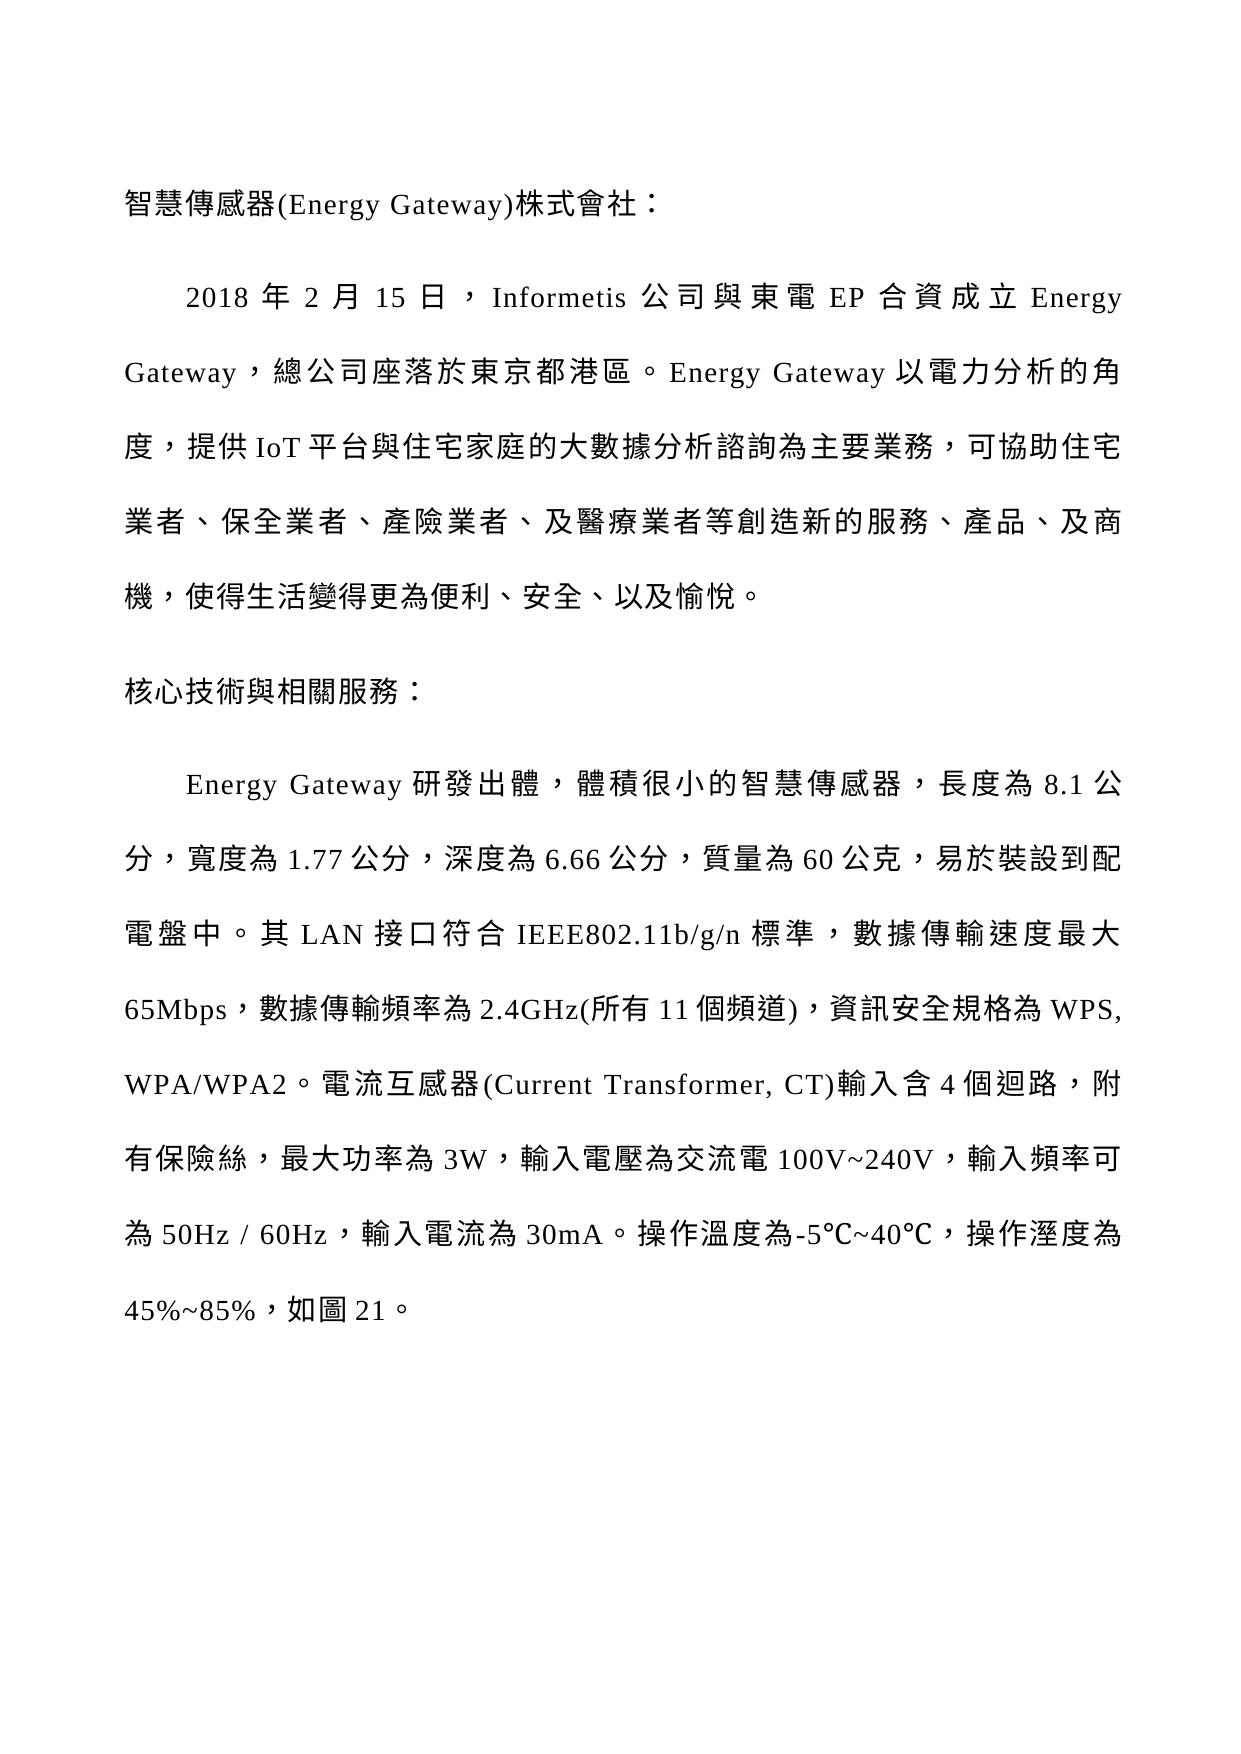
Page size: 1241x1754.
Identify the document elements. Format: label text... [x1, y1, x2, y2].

text 2018年2月15日，Informetis公司與東電EP合資成立Energy Gateway，總公司座落於東京都港區。Energy Gateway以電力分析的角度，提供IoT平台與住宅家庭的大數據分析諮詢為主要業務，可協助住宅業者、保全業者、產險業者、及醫療業者等創造新的服務、產品、及商機，使得生活變得更為便利、安全、以及愉悅。 [124, 258, 1122, 633]
text Energy Gateway研發出體，體積很小的智慧傳感器，長度為8.1公分，寬度為1.77公分，深度為6.66公分，質量為60公克，易於裝設到配電盤中。其LAN接口符合IEEE802.11b/g/n標準，數據傳輸速度最大65Mbps，數據傳輸頻率為2.4GHz(所有11個頻道)，資訊安全規格為WPS, WPA/WPA2。電流互感器(Current Transformer, CT)輸入含4個迴路，附有保險絲，最大功率為3W，輸入電壓為交流電100V~240V，輸入頻率可為50Hz / 60Hz，輸入電流為30mA。操作溫度為-5℃~40℃，操作溼度為45%~85%，如圖21。 [124, 746, 1122, 1346]
text 智慧傳感器(Energy Gateway)株式會社： [124, 164, 1122, 239]
text 核心技術與相關服務： [124, 652, 1122, 727]
